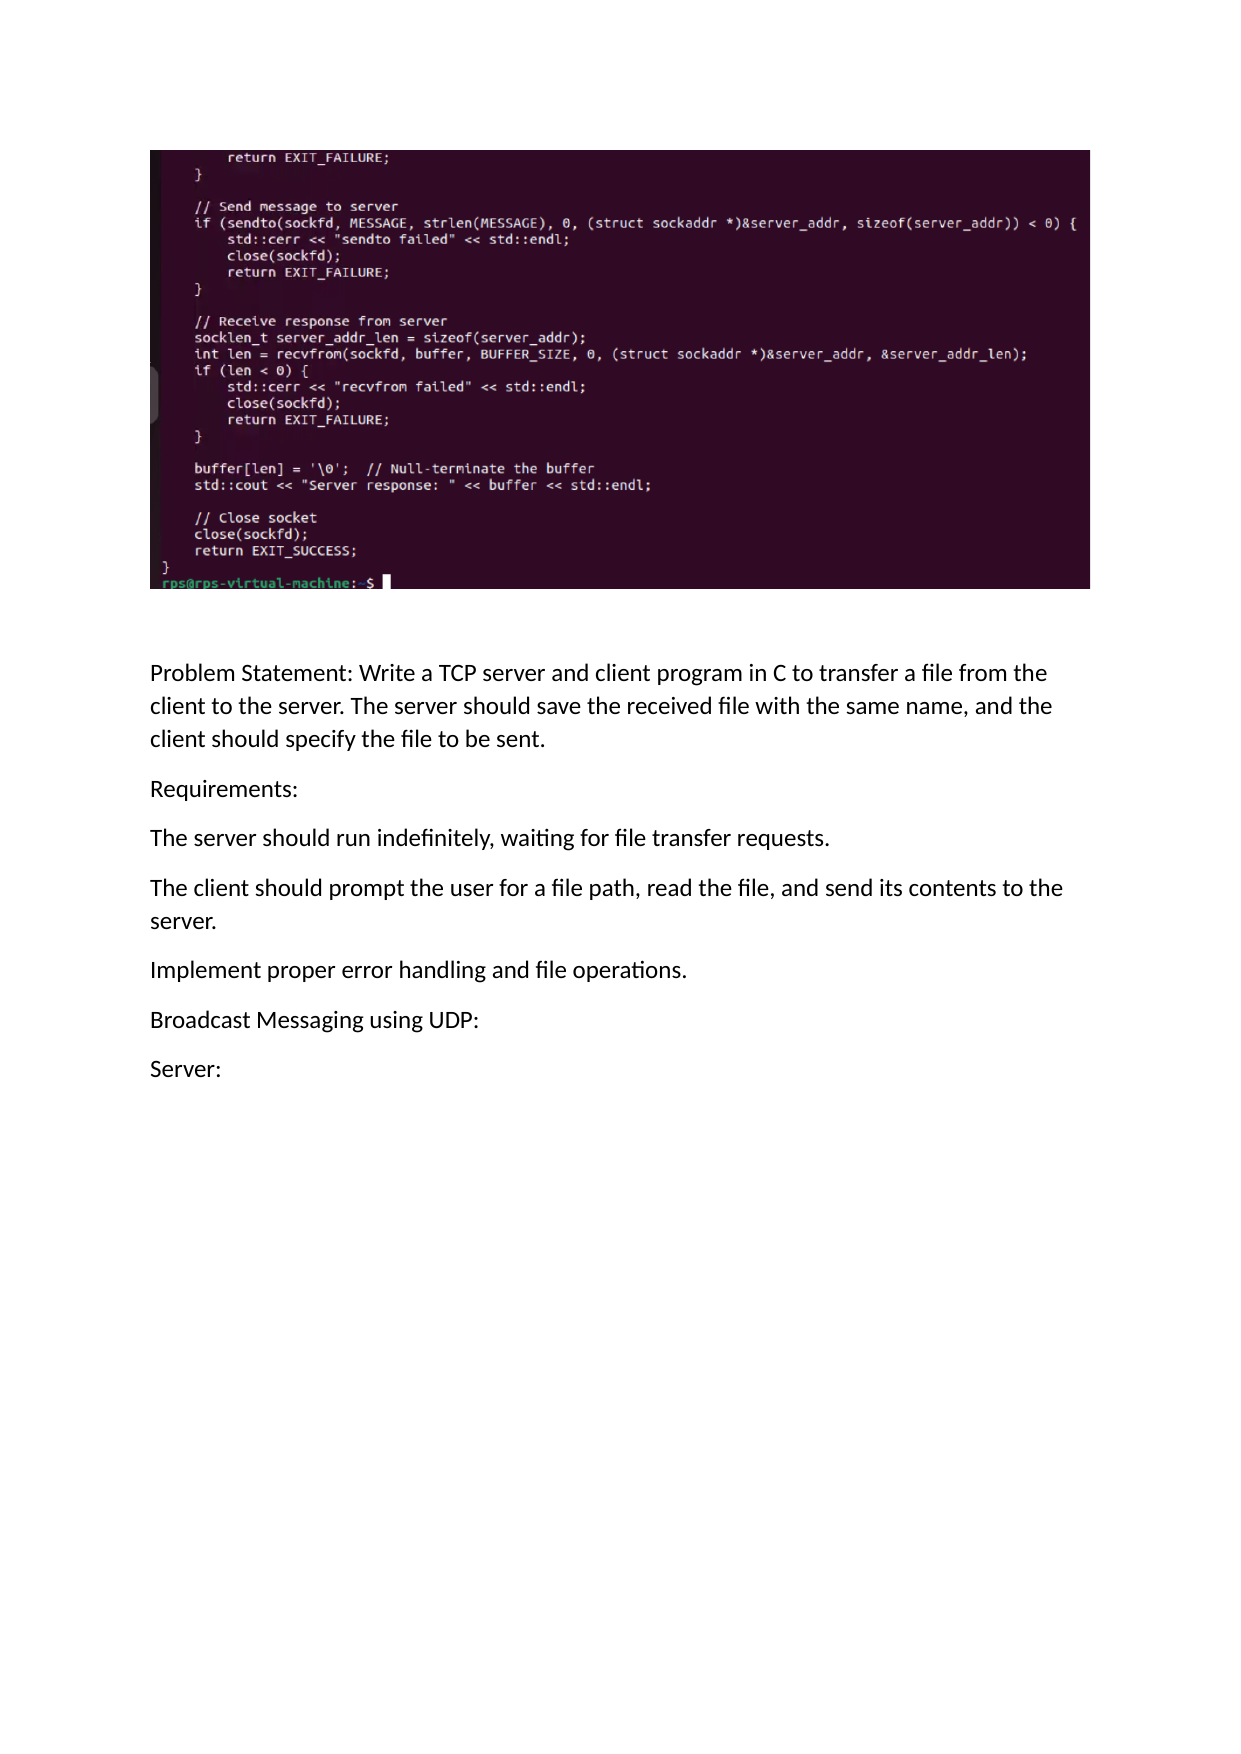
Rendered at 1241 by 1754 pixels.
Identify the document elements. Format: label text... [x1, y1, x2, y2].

text Requirements: [150, 773, 1090, 803]
text The server should run indefinitely, waiting for file transfer requests. [150, 822, 1090, 853]
picture [150, 150, 1091, 589]
text Server: [150, 1054, 1090, 1084]
text Problem Statement: Write a TCP server and client program in C to transfer a file from the client to the server. The server should save the received file with the same name, and the client should specify the file to be sent. [150, 657, 1090, 754]
text Implement proper error handling and file operations. [150, 954, 1090, 985]
text The client should prompt the user for a file path, read the file, and send its contents to the server. [150, 872, 1090, 935]
text Broadcast Messaging using UDP: [150, 1004, 1090, 1034]
